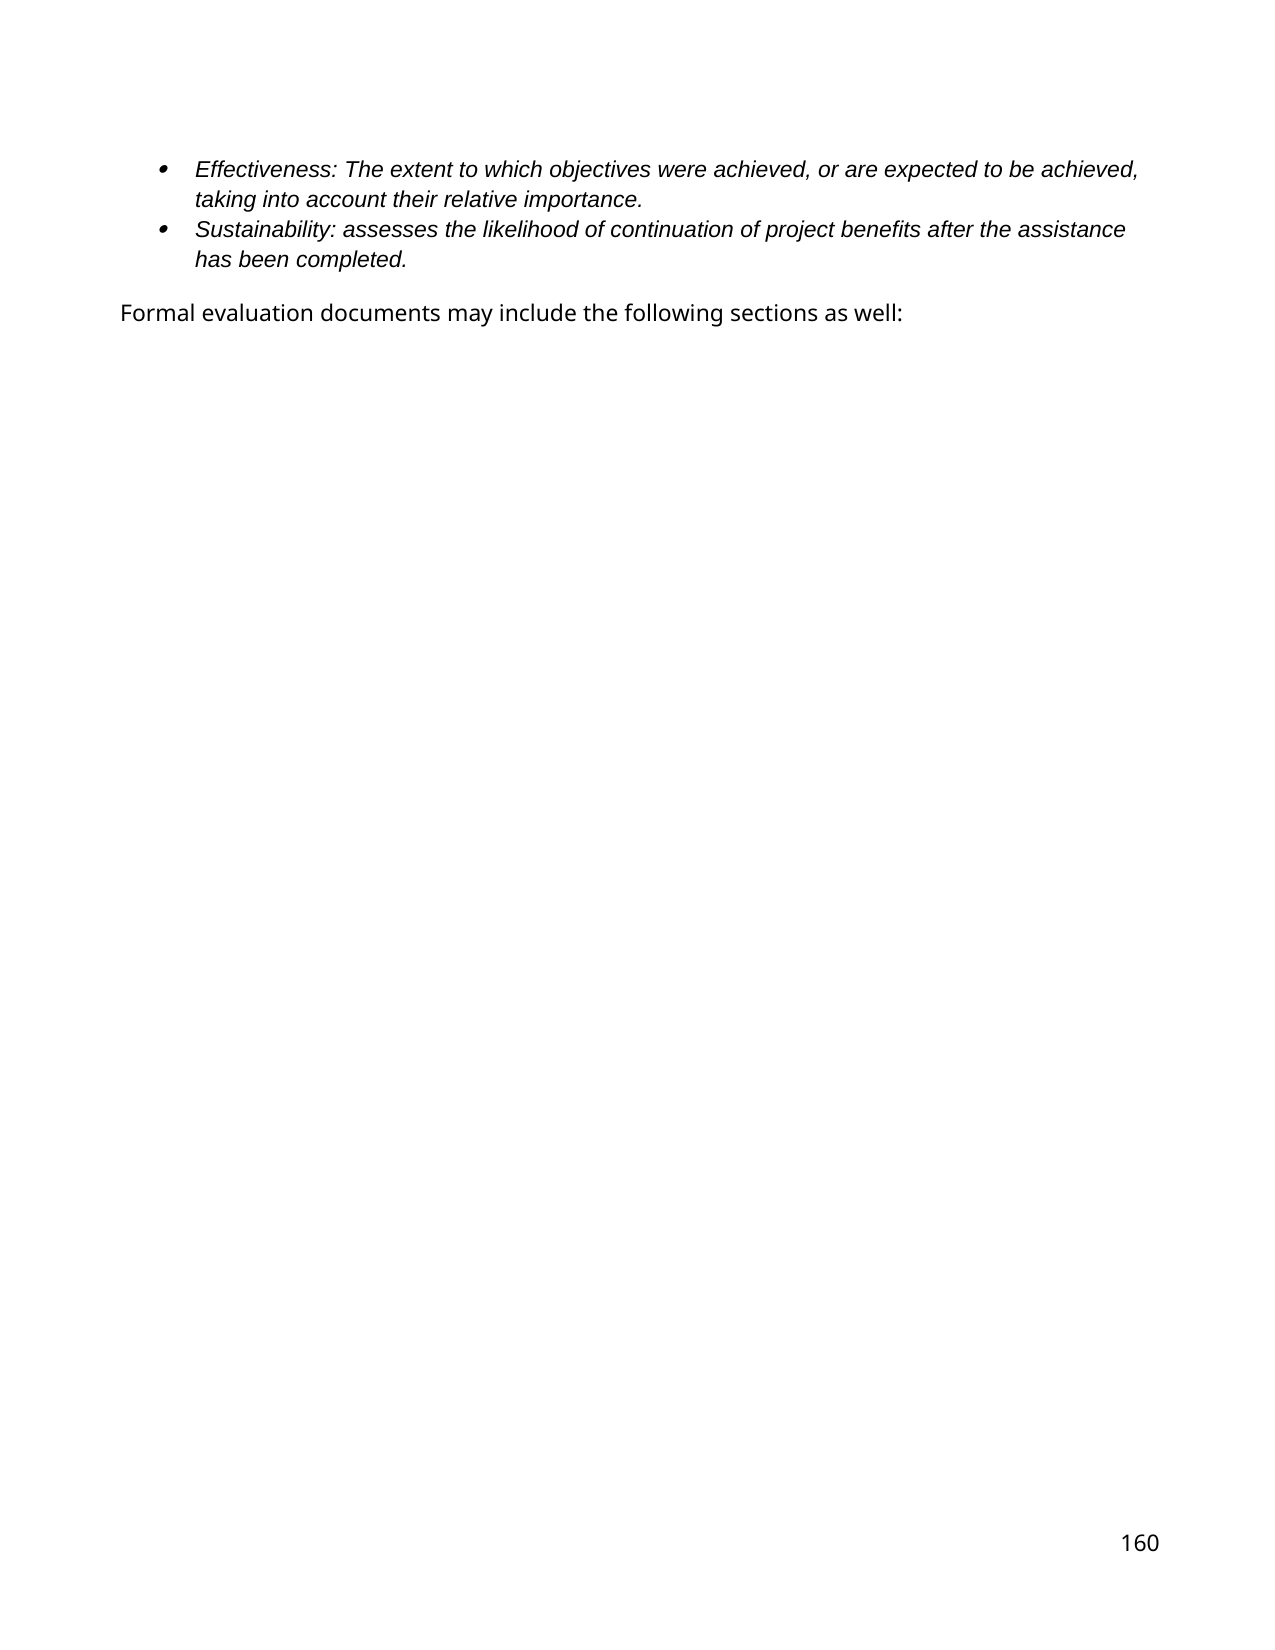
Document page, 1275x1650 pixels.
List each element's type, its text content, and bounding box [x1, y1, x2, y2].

text Formal evaluation documents may include the following sections as well: [120, 297, 1167, 328]
list Sustainability: assesses the likelihood of continuation of project benefits after the assistance has been completed. [157, 216, 1133, 272]
list Effectiveness: The extent to which objectives were achieved, or are expected to be achieved, taking into account their relative importance. [157, 156, 1146, 212]
